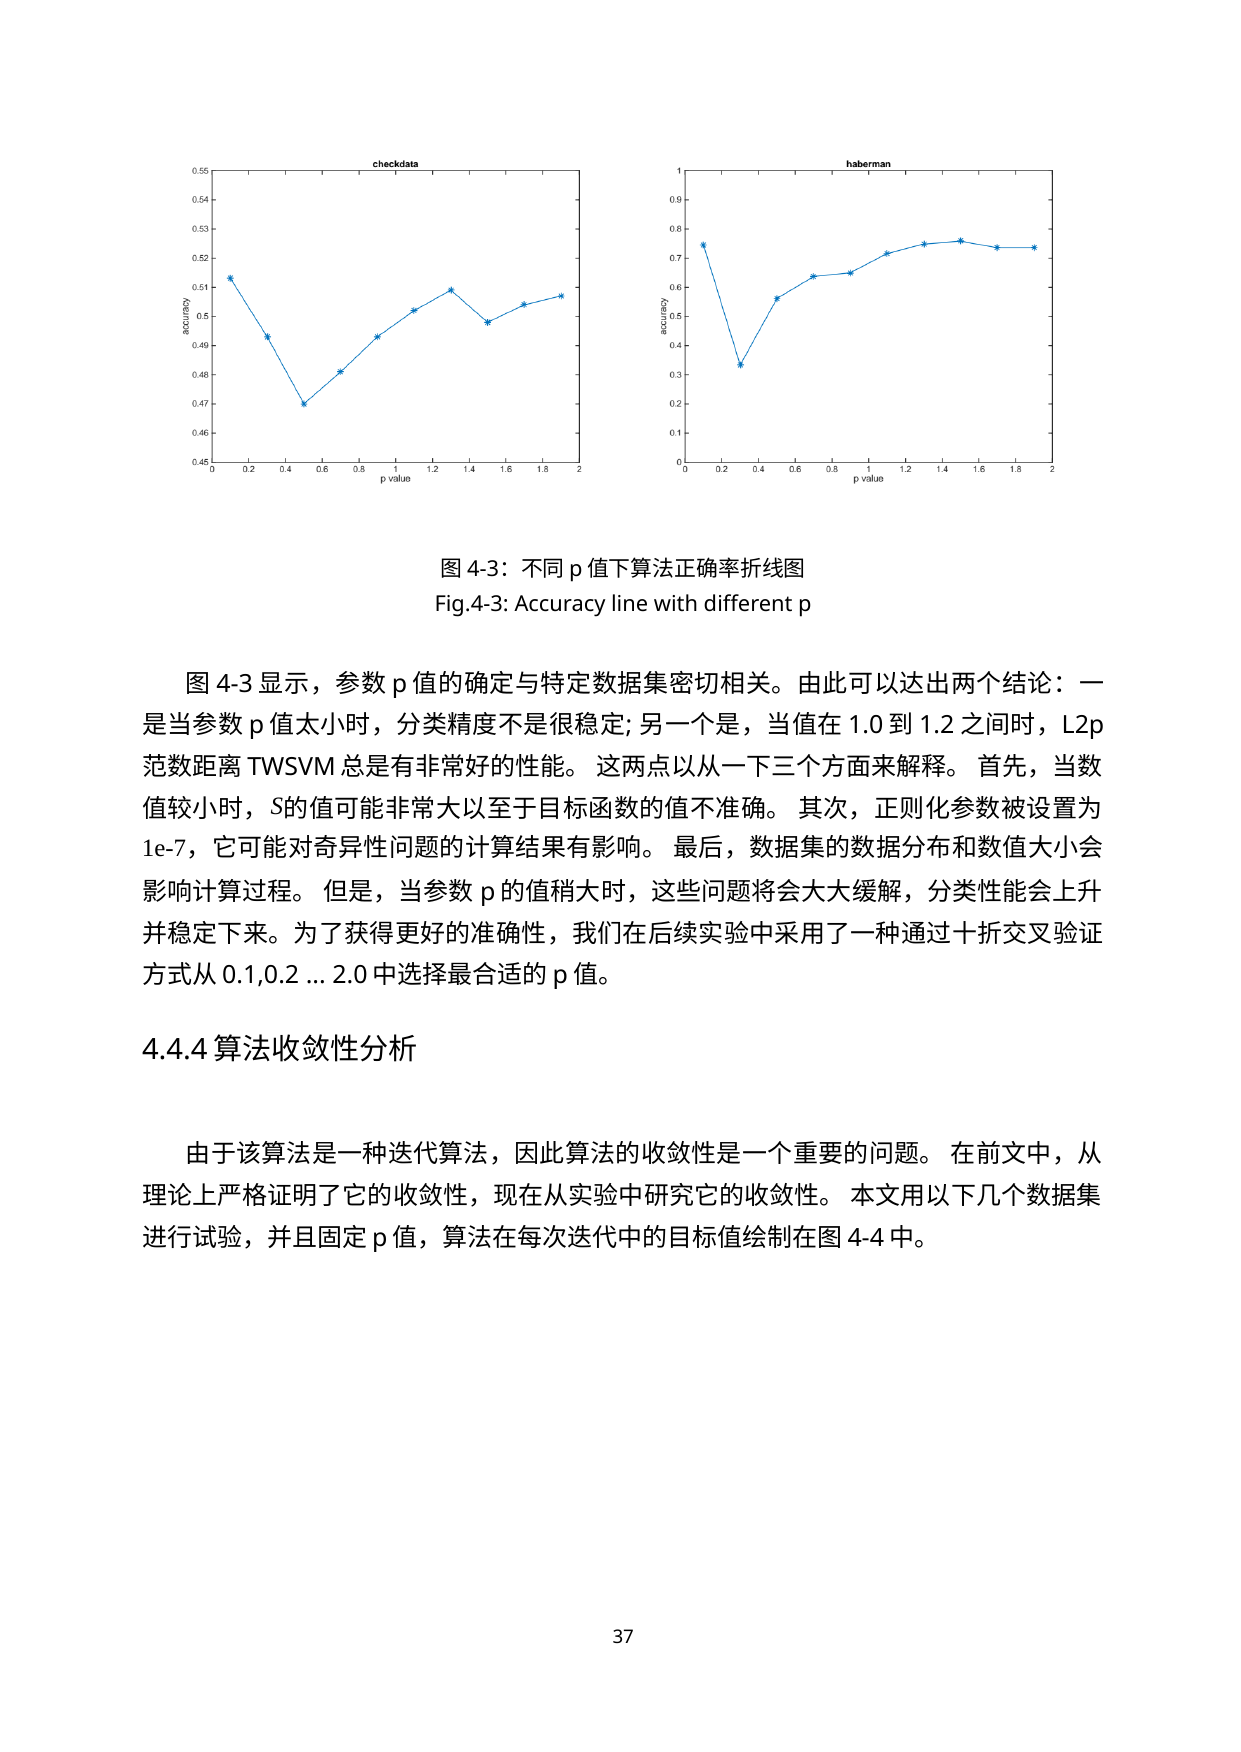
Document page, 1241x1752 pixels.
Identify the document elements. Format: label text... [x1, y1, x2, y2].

subtitle 4.4.4算法收敛性分析 [142, 1021, 1104, 1073]
text 由于该算法是一种迭代算法，因此算法的收敛性是一个重要的问题。 在前文中，从理论上严格证明了它的收敛性，现在从实验中研究它的收敛性。 本文用以下几个数据集进行试验，并且固定p值，算法在每次迭代中的目标值绘制在图4-4中。 [142, 1131, 1104, 1256]
text 图4-3显示，参数p值的确定与特定数据集密切相关。由此可以达出两个结论：一是当参数p值太小时，分类精度不是很稳定; 另一个是，当值在1.0到1.2之间时，L2p范数距离TWSVM总是有非常好的性能。 这两点以从一下三个方面来解释。 首先，当数值较小时，的值可能非常大以至于目标函数的值不准确。 其次，正则化参数被设置为，它可能对奇异性问题的计算结果有影响。 最后，数据集的数据分布和数值大小会影响计算过程。 但是，当参数p的值稍大时，这些问题将会大大缓解，分类性能会上升并稳定下来。为了获得更好的准确性，我们在后续实验中采用了一种通过十折交叉验证方式从0.1,0.2 ... 2.0中选择最合适的p值。 [142, 661, 1104, 994]
text 图4-3：不同p值下算法正确率折线图 [142, 546, 1104, 588]
text Fig.4-3: Accuracy line with different p [142, 588, 1104, 619]
